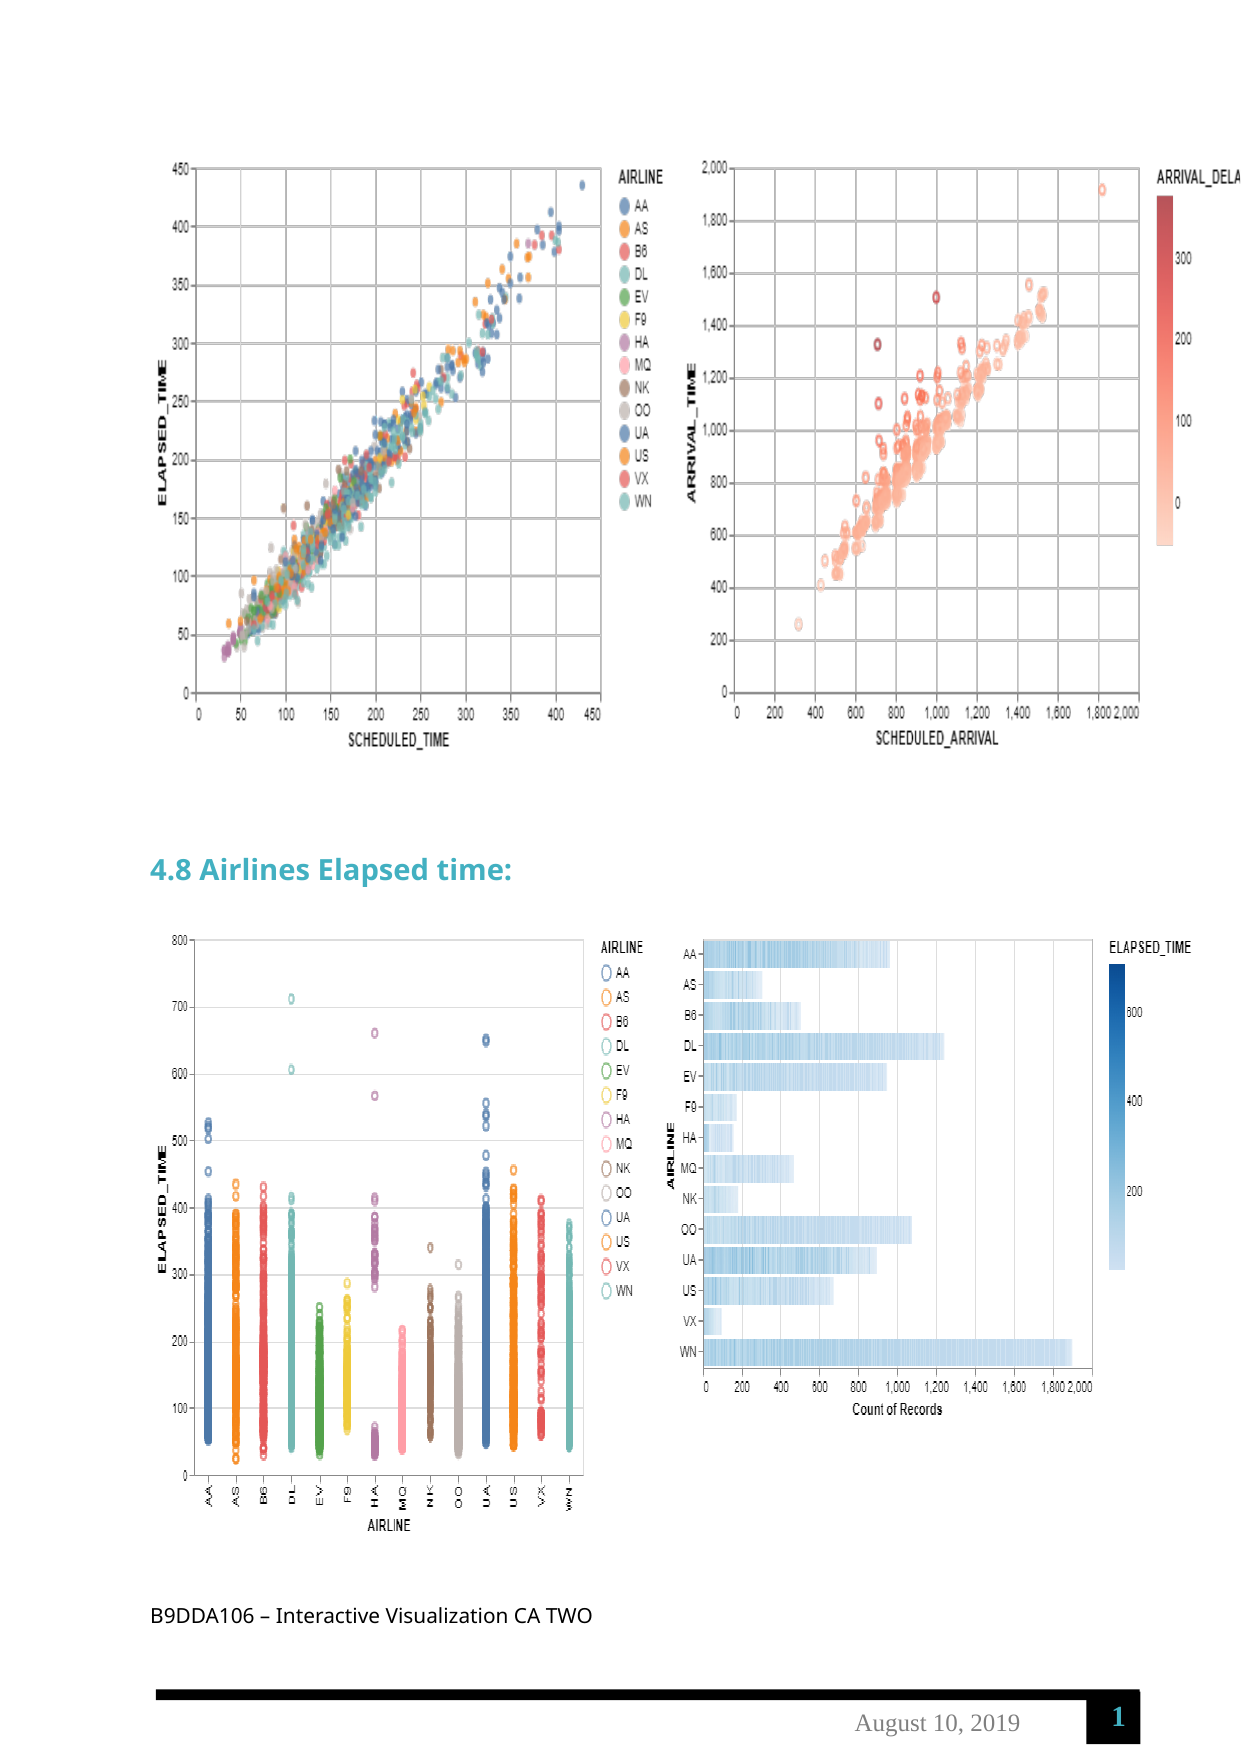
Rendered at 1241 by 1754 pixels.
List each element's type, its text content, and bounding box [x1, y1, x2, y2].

picture [150, 923, 1197, 1544]
picture [150, 150, 1241, 759]
subtitle 4.8 Airlines Elapsed time: [150, 849, 1090, 889]
